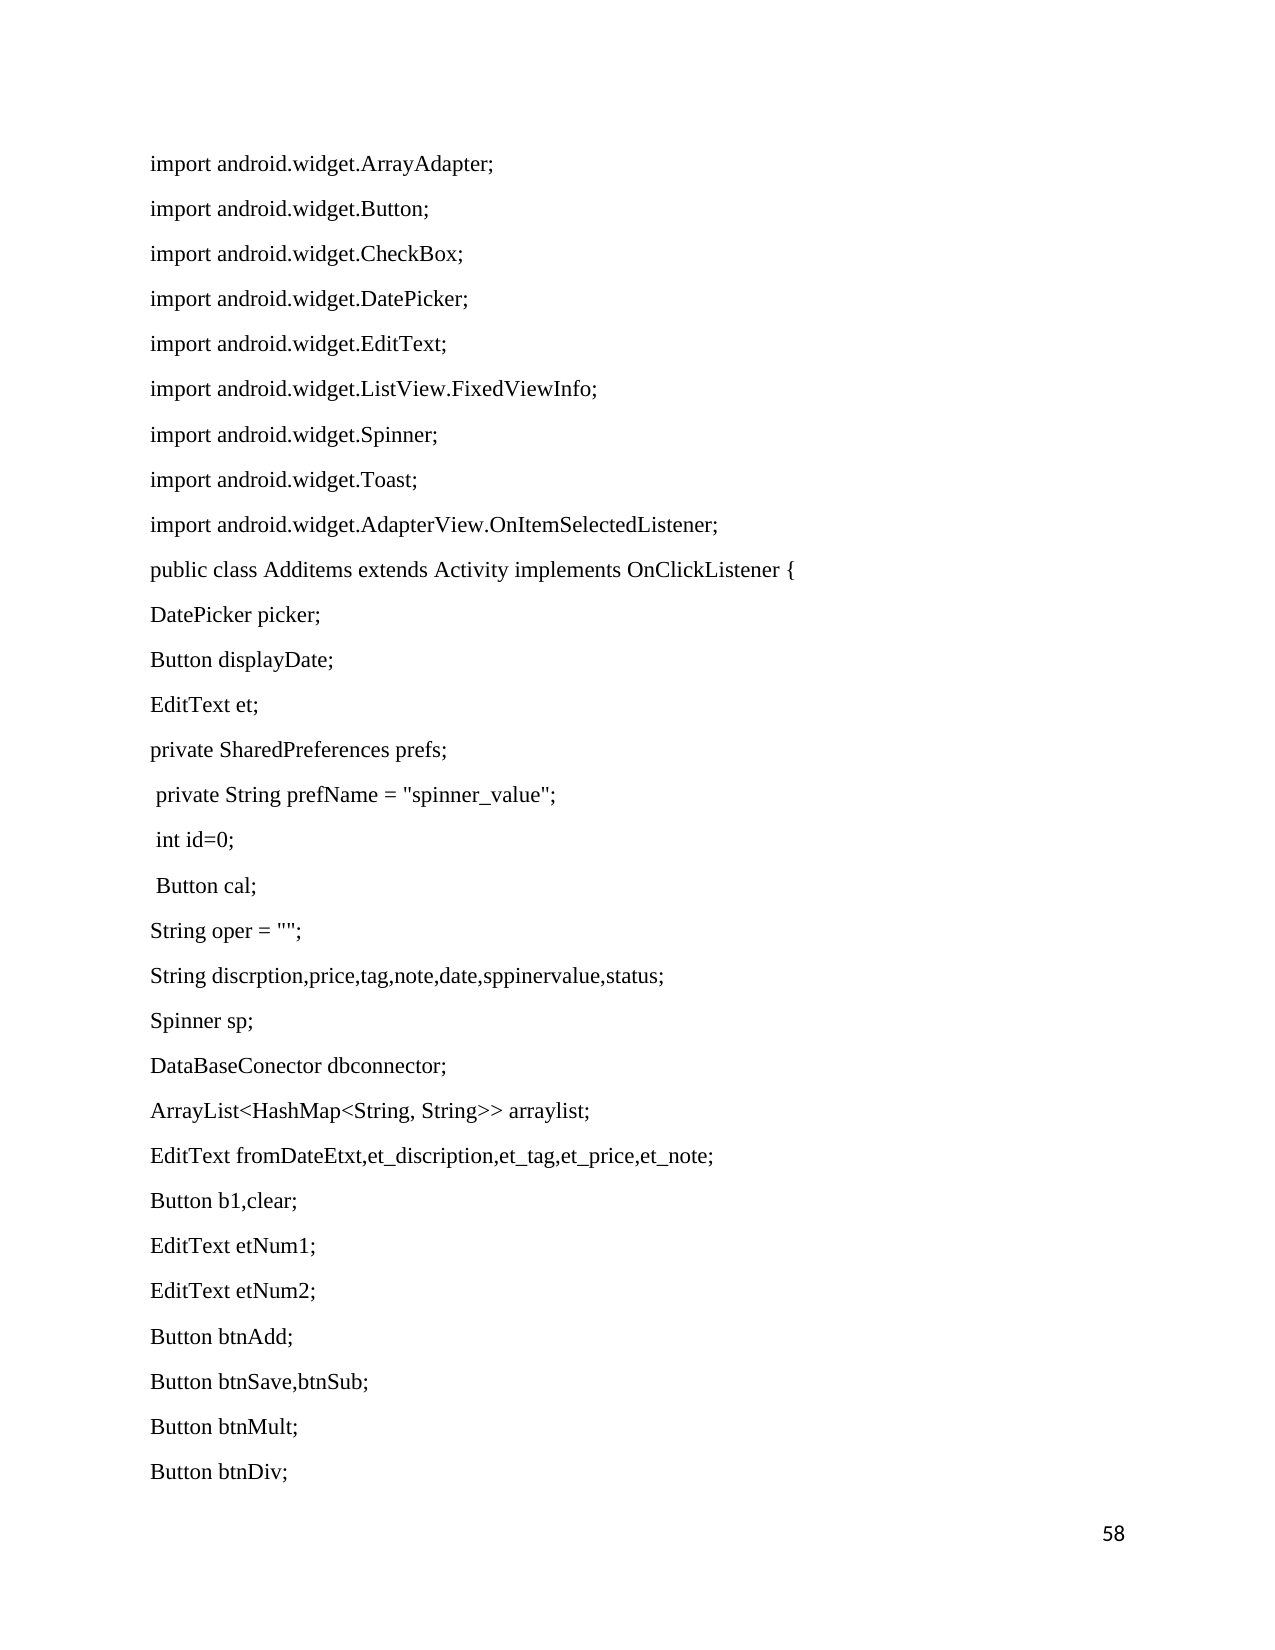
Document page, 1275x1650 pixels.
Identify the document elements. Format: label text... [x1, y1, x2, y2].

text import android.widget.CheckBox; [150, 240, 1125, 267]
text Button btnMult; [150, 1413, 1125, 1439]
text EditText fromDateEtxt,et_discription,et_tag,et_price,et_note; [150, 1142, 1125, 1169]
text import android.widget.AdapterView.OnItemSelectedListener; [150, 511, 1125, 537]
text Button cal; [150, 872, 1125, 898]
text import android.widget.Toast; [150, 466, 1125, 492]
text EditText etNum1; [150, 1232, 1125, 1259]
text Button btnSave,btnSub; [150, 1368, 1125, 1394]
text ArrayList<HashMap<String, String>> arraylist; [150, 1097, 1125, 1123]
text Spinner sp; [150, 1007, 1125, 1033]
text Button displayDate; [150, 646, 1125, 672]
text Button btnAdd; [150, 1323, 1125, 1349]
text import android.widget.ListView.FixedViewInfo; [150, 376, 1125, 402]
text import android.widget.DatePicker; [150, 285, 1125, 312]
text DataBaseConector dbconnector; [150, 1052, 1125, 1078]
text private String prefName = "spinner_value"; [150, 781, 1125, 808]
text Button b1,clear; [150, 1187, 1125, 1214]
text int id=0; [150, 827, 1125, 853]
text DatePicker picker; [150, 601, 1125, 627]
text import android.widget.Spinner; [150, 421, 1125, 447]
text private SharedPreferences prefs; [150, 736, 1125, 763]
text EditText et; [150, 691, 1125, 718]
text import android.widget.ArrayAdapter; [150, 150, 1125, 176]
text import android.widget.EditText; [150, 330, 1125, 357]
text Button btnDiv; [150, 1458, 1125, 1484]
text import android.widget.Button; [150, 195, 1125, 221]
text String discrption,price,tag,note,date,sppinervalue,status; [150, 962, 1125, 988]
text public class Additems extends Activity implements OnClickListener { [150, 556, 1125, 582]
text EditText etNum2; [150, 1278, 1125, 1304]
text String oper = ""; [150, 917, 1125, 943]
